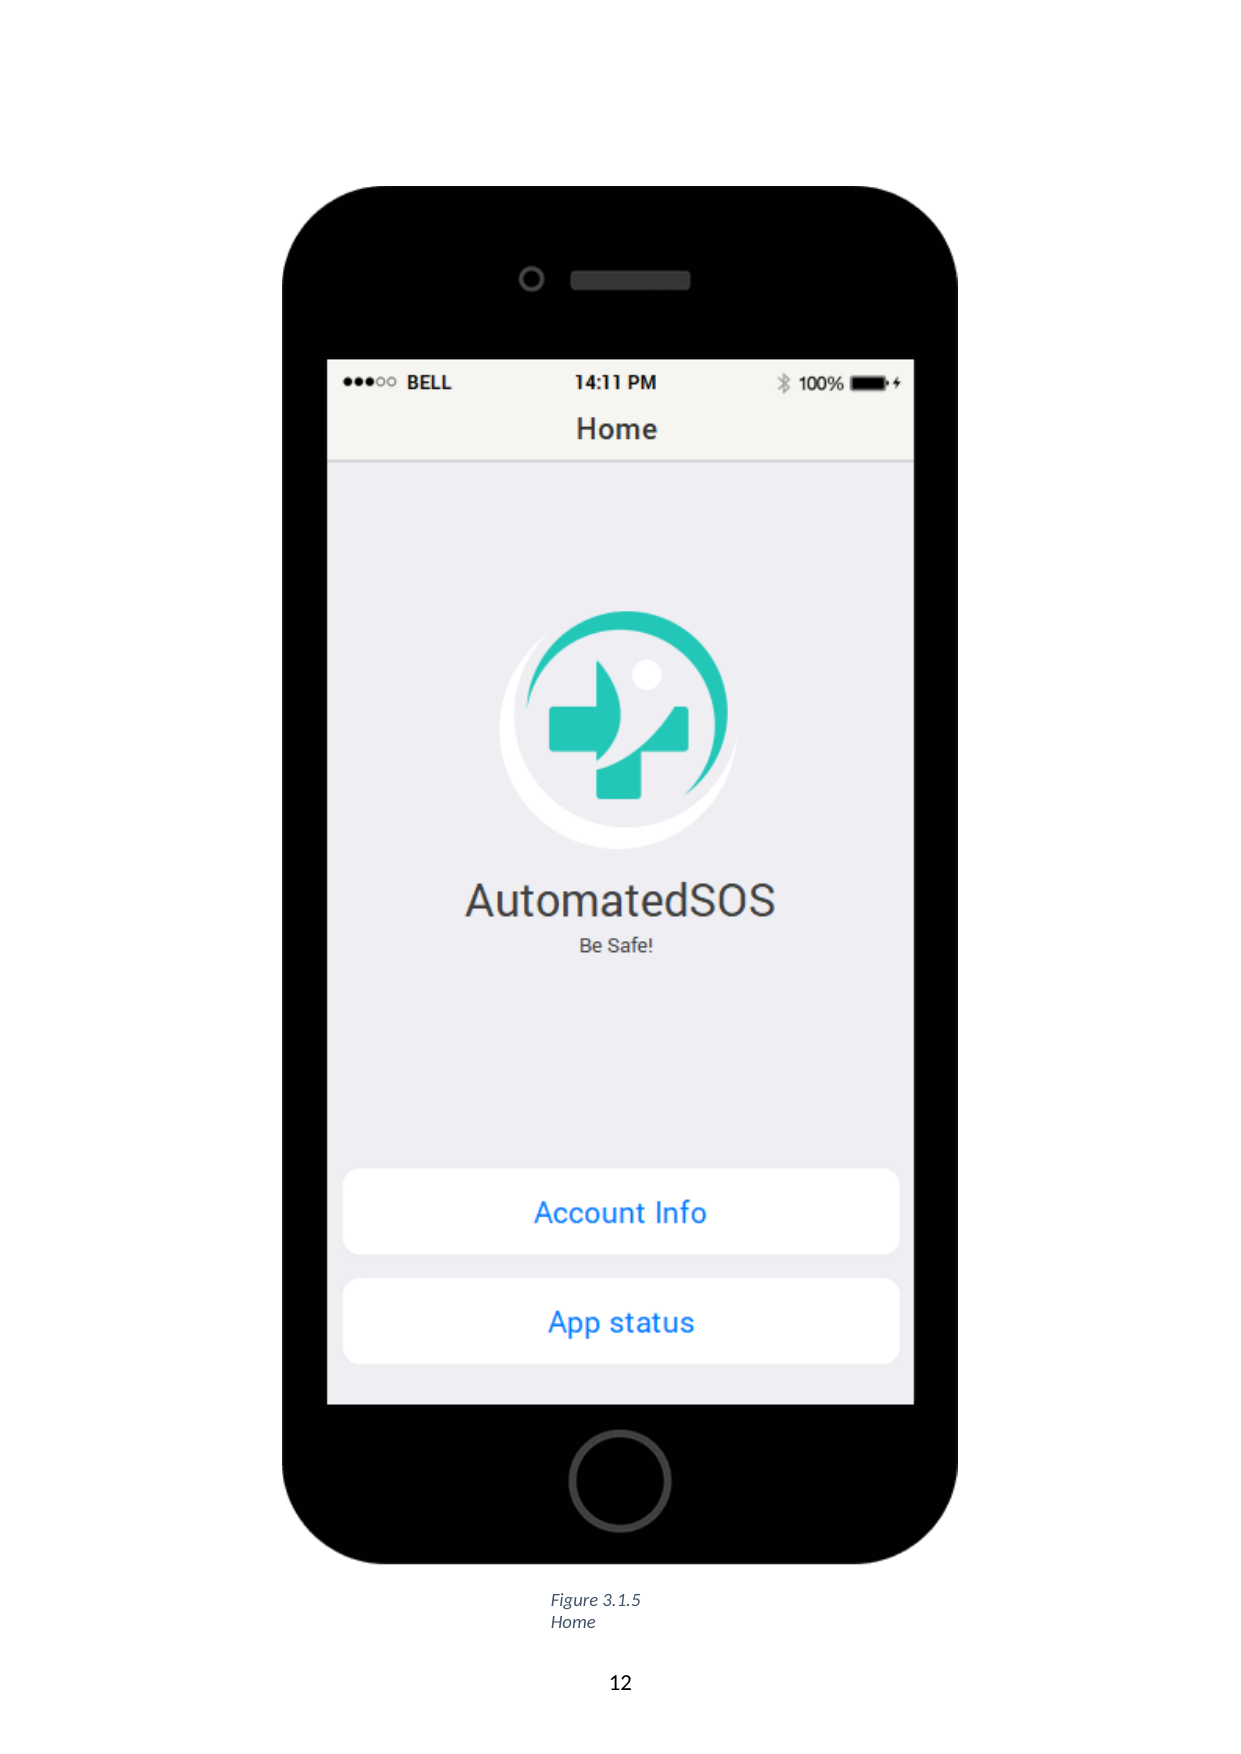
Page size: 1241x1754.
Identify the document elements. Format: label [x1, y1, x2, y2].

picture [282, 186, 958, 1566]
